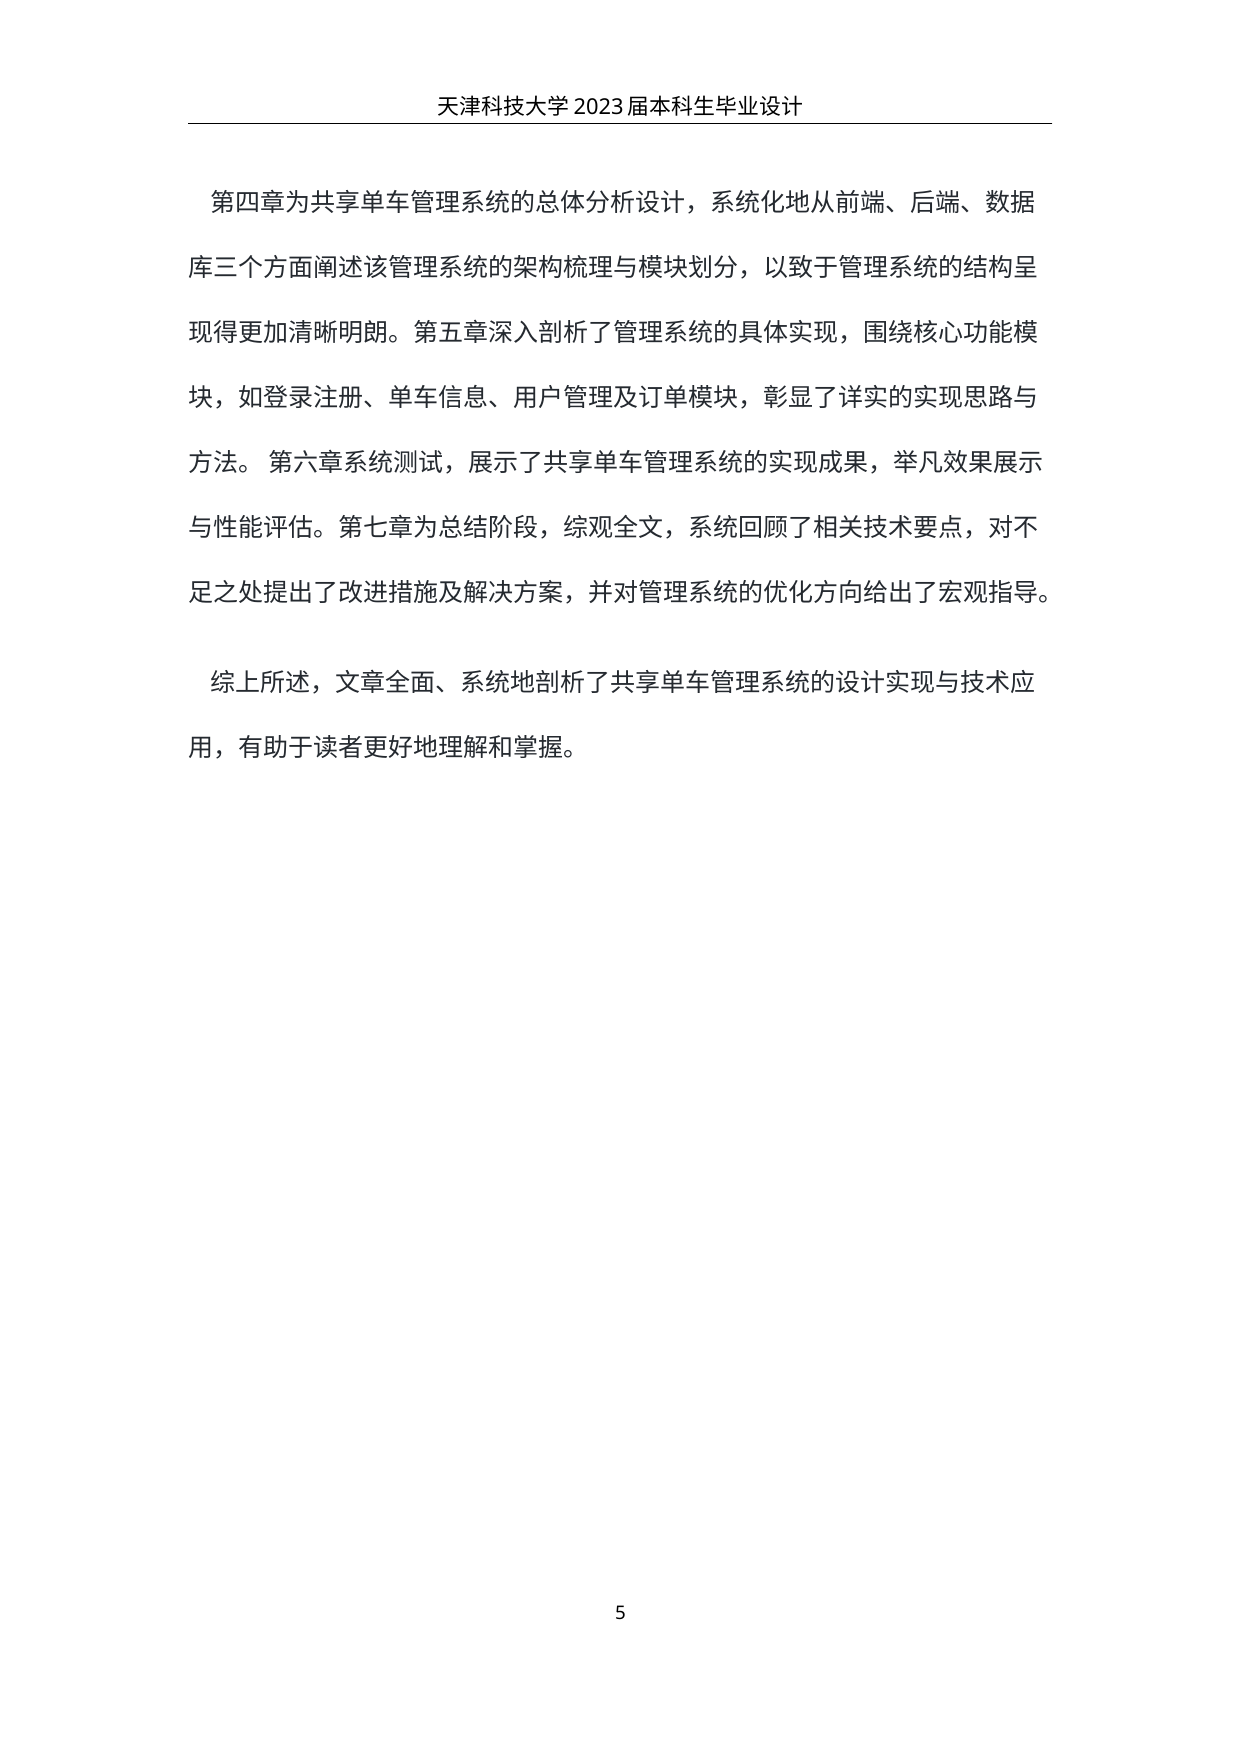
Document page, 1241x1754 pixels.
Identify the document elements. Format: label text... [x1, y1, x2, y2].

text 第四章为共享单车管理系统的总体分析设计，系统化地从前端、后端、数据库三个方面阐述该管理系统的架构梳理与模块划分，以致于管理系统的结构呈现得更加清晰明朗。第五章深入剖析了管理系统的具体实现，围绕核心功能模块，如登录注册、单车信息、用户管理及订单模块，彰显了详实的实现思路与方法。 第六章系统测试，展示了共享单车管理系统的实现成果，举凡效果展示与性能评估。第七章为总结阶段，综观全文，系统回顾了相关技术要点，对不足之处提出了改进措施及解决方案，并对管理系统的优化方向给出了宏观指导。 [188, 168, 1052, 623]
text 综上所述，文章全面、系统地剖析了共享单车管理系统的设计实现与技术应用，有助于读者更好地理解和掌握。 [188, 648, 1052, 778]
